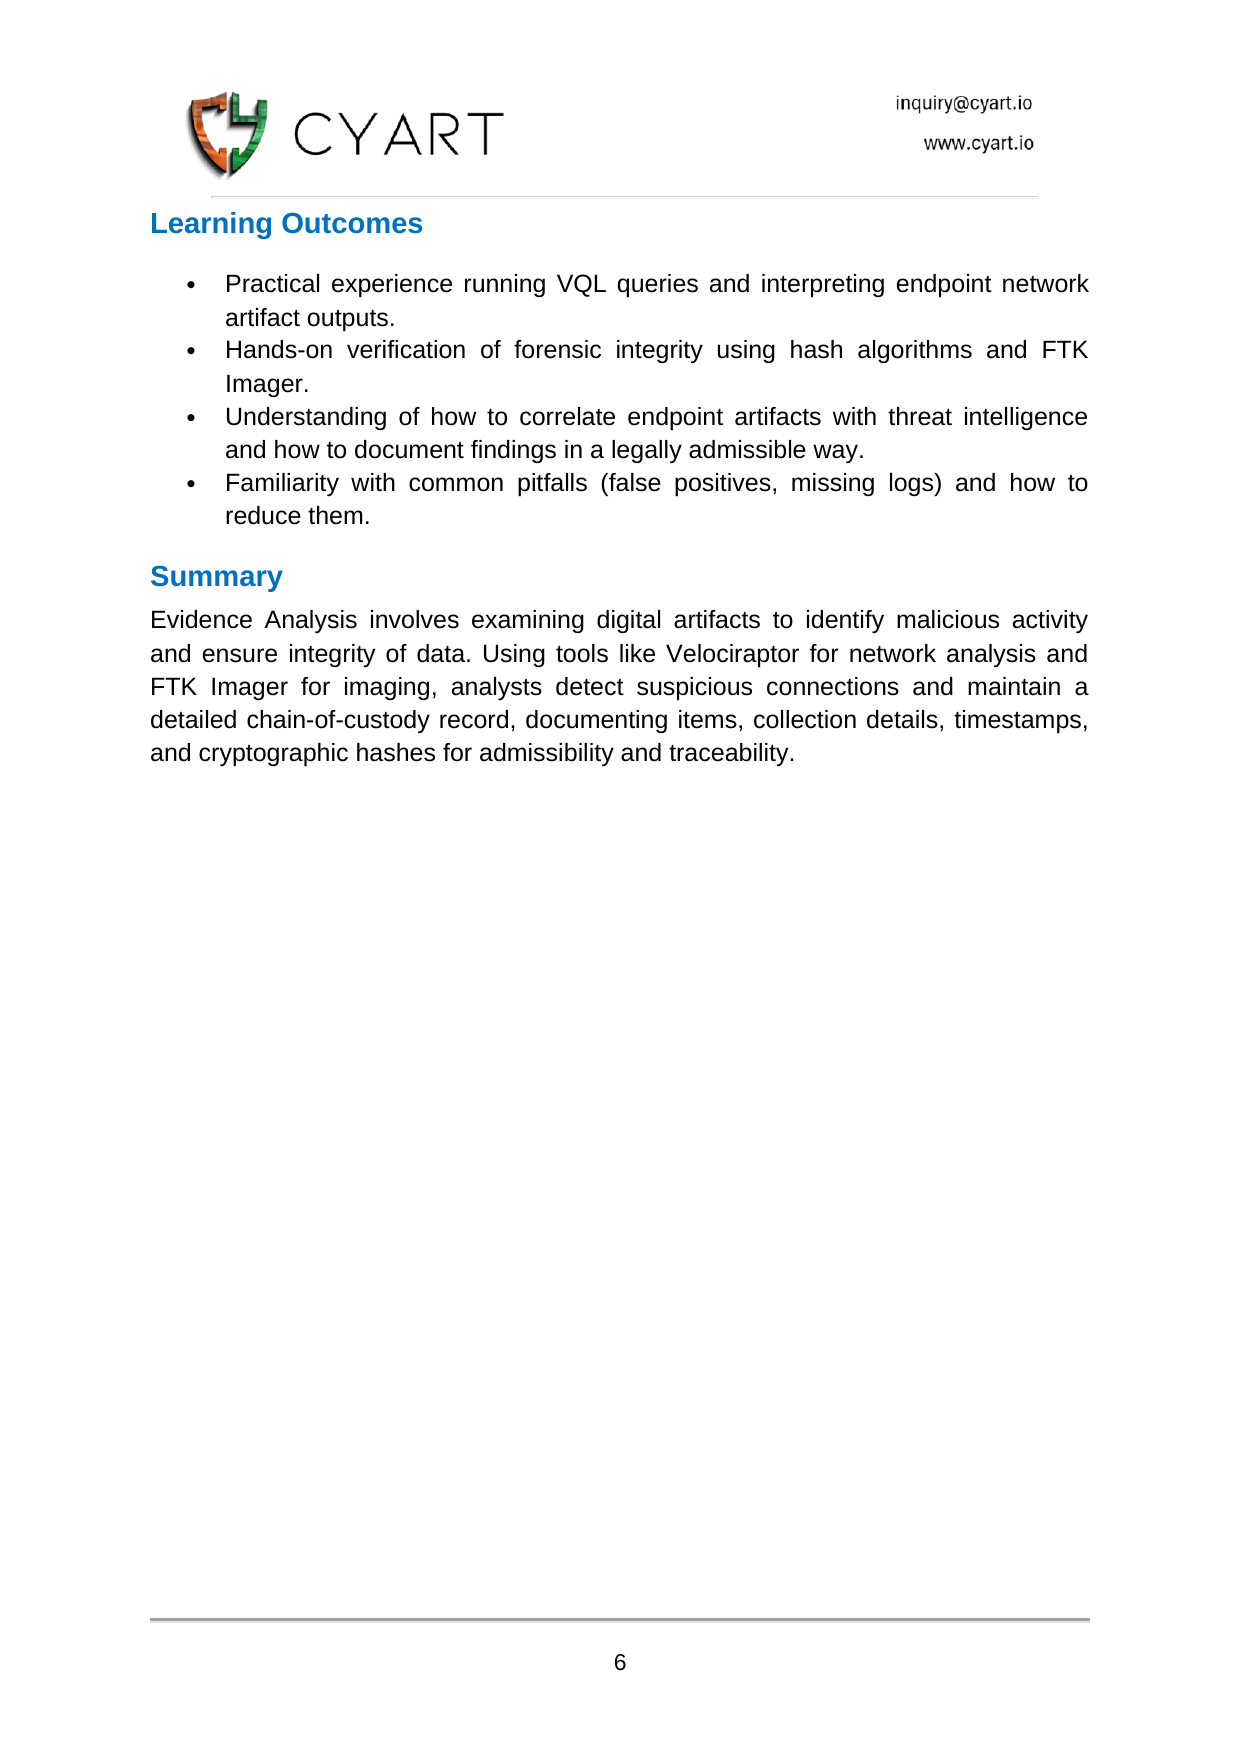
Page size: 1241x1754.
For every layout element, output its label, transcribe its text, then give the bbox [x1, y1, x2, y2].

picture [150, 1618, 1091, 1623]
list Hands-on verification of forensic integrity using hash algorithms and FTK Imager. [187, 336, 1090, 397]
list Understanding of how to correlate endpoint artifacts with threat intelligence and how to document findings in a legally admissible way. [187, 402, 1090, 463]
picture [150, 75, 1091, 202]
subtitle Summary [150, 559, 1090, 592]
list Practical experience running VQL queries and interpreting endpoint network artifact outputs. [187, 269, 1090, 331]
list Familiarity with common pitfalls (false positives, missing logs) and how to reduce them. [187, 468, 1090, 529]
text Evidence Analysis involves examining digital artifacts to identify malicious activity and ensure integrity of data. Using tools like Velociraptor for network analysis and FTK Imager for imaging, analysts detect suspicious connections and maintain a detailed chain-of-custody record, documenting items, collection details, timestamps, and cryptographic hashes for admissibility and traceability. [150, 606, 1090, 766]
text Learning Outcomes [150, 206, 1090, 239]
